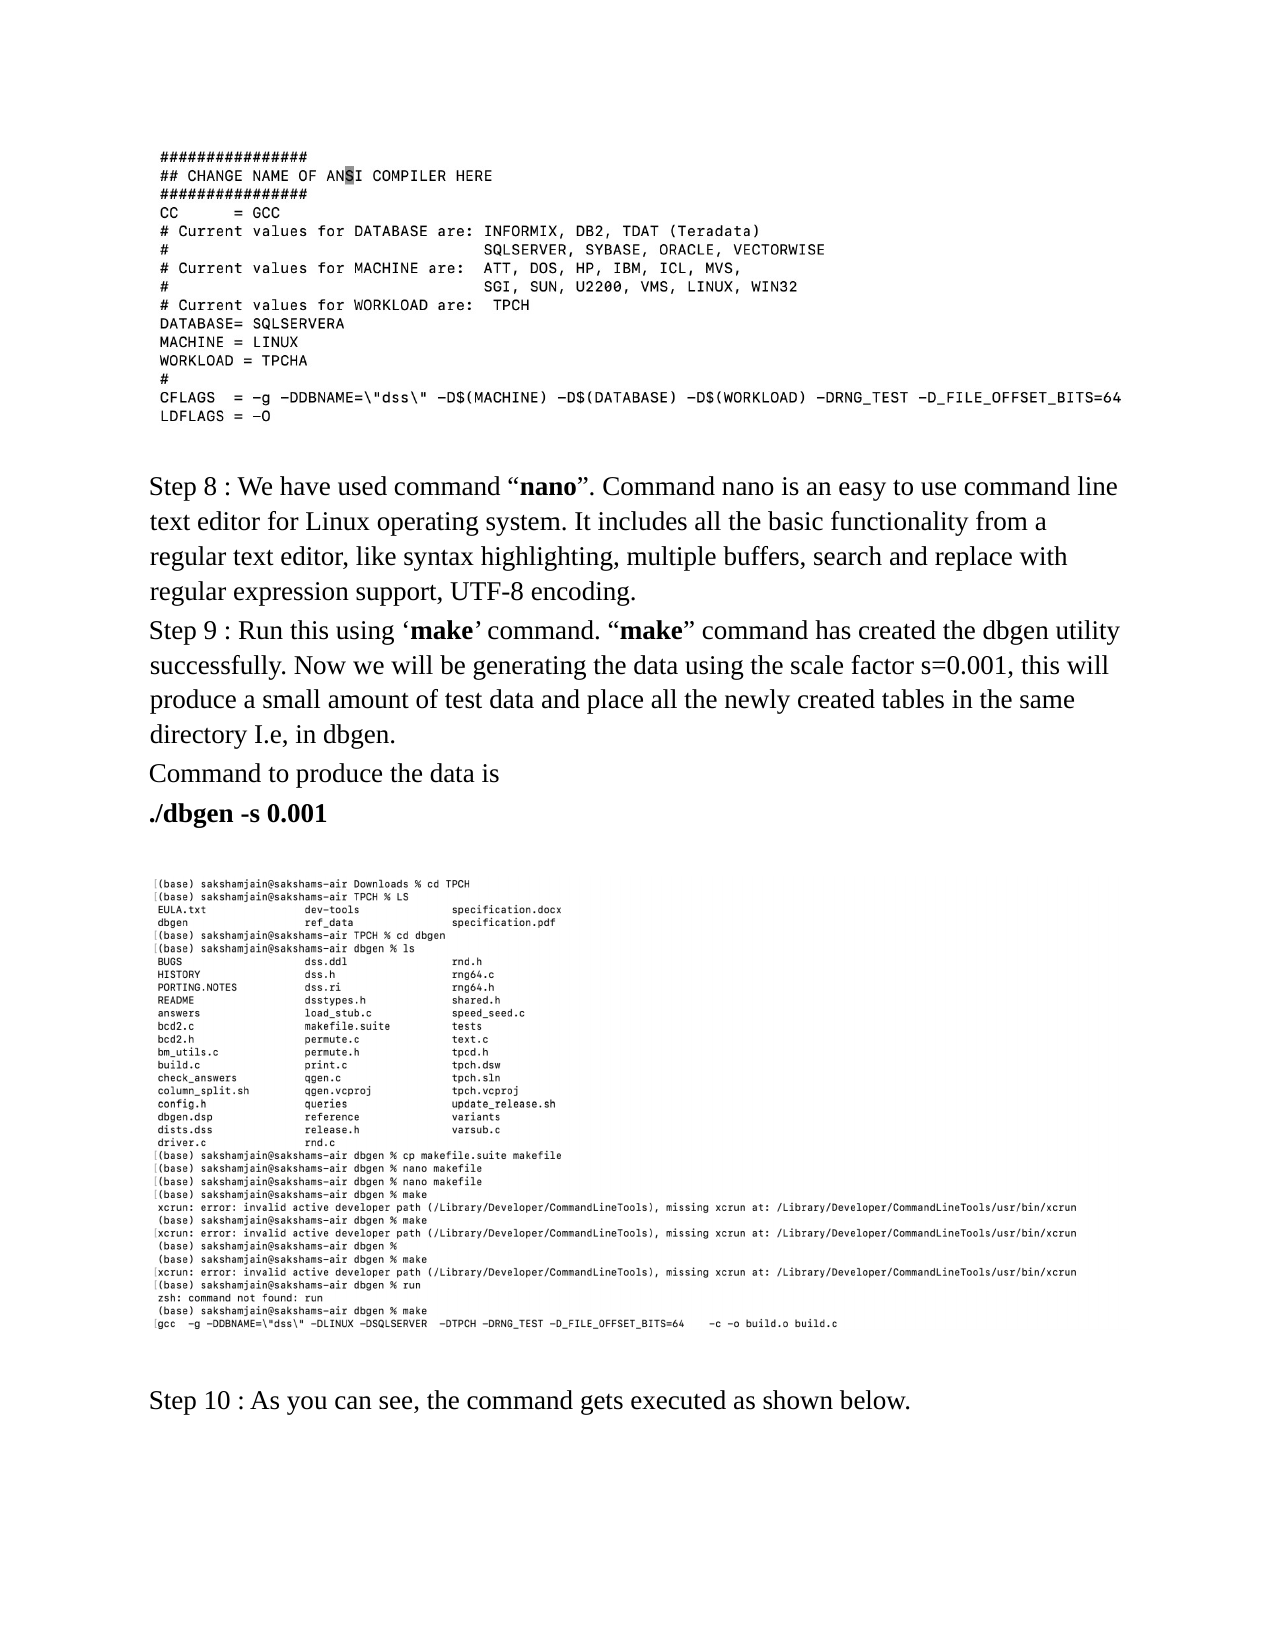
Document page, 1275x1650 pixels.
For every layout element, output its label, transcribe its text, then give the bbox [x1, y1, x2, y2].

picture [153, 151, 1129, 426]
text Step 9 : Run this using ‘make’ command. “make” command has created the dbgen utility successfully. Now we will be generating the data using the scale factor s=0.001, this will produce a small amount of test data and place all the newly created tables in the same directory I.e, in dbgen. [148, 614, 1123, 749]
picture [153, 876, 1129, 1330]
text Command to produce the data is [148, 758, 1123, 789]
text Step 8 : We have used command “nano”. Command nano is an easy to use command line text editor for Linux operating system. It includes all the basic functionality from a regular text editor, like syntax highlighting, multiple buffers, search and replace with regular expression support, UTF-8 encoding. [148, 470, 1123, 606]
text Step 10 : As you can see, the command gets executed as shown below. [148, 1384, 1123, 1415]
text ./dbgen -s 0.001 [148, 797, 1122, 828]
